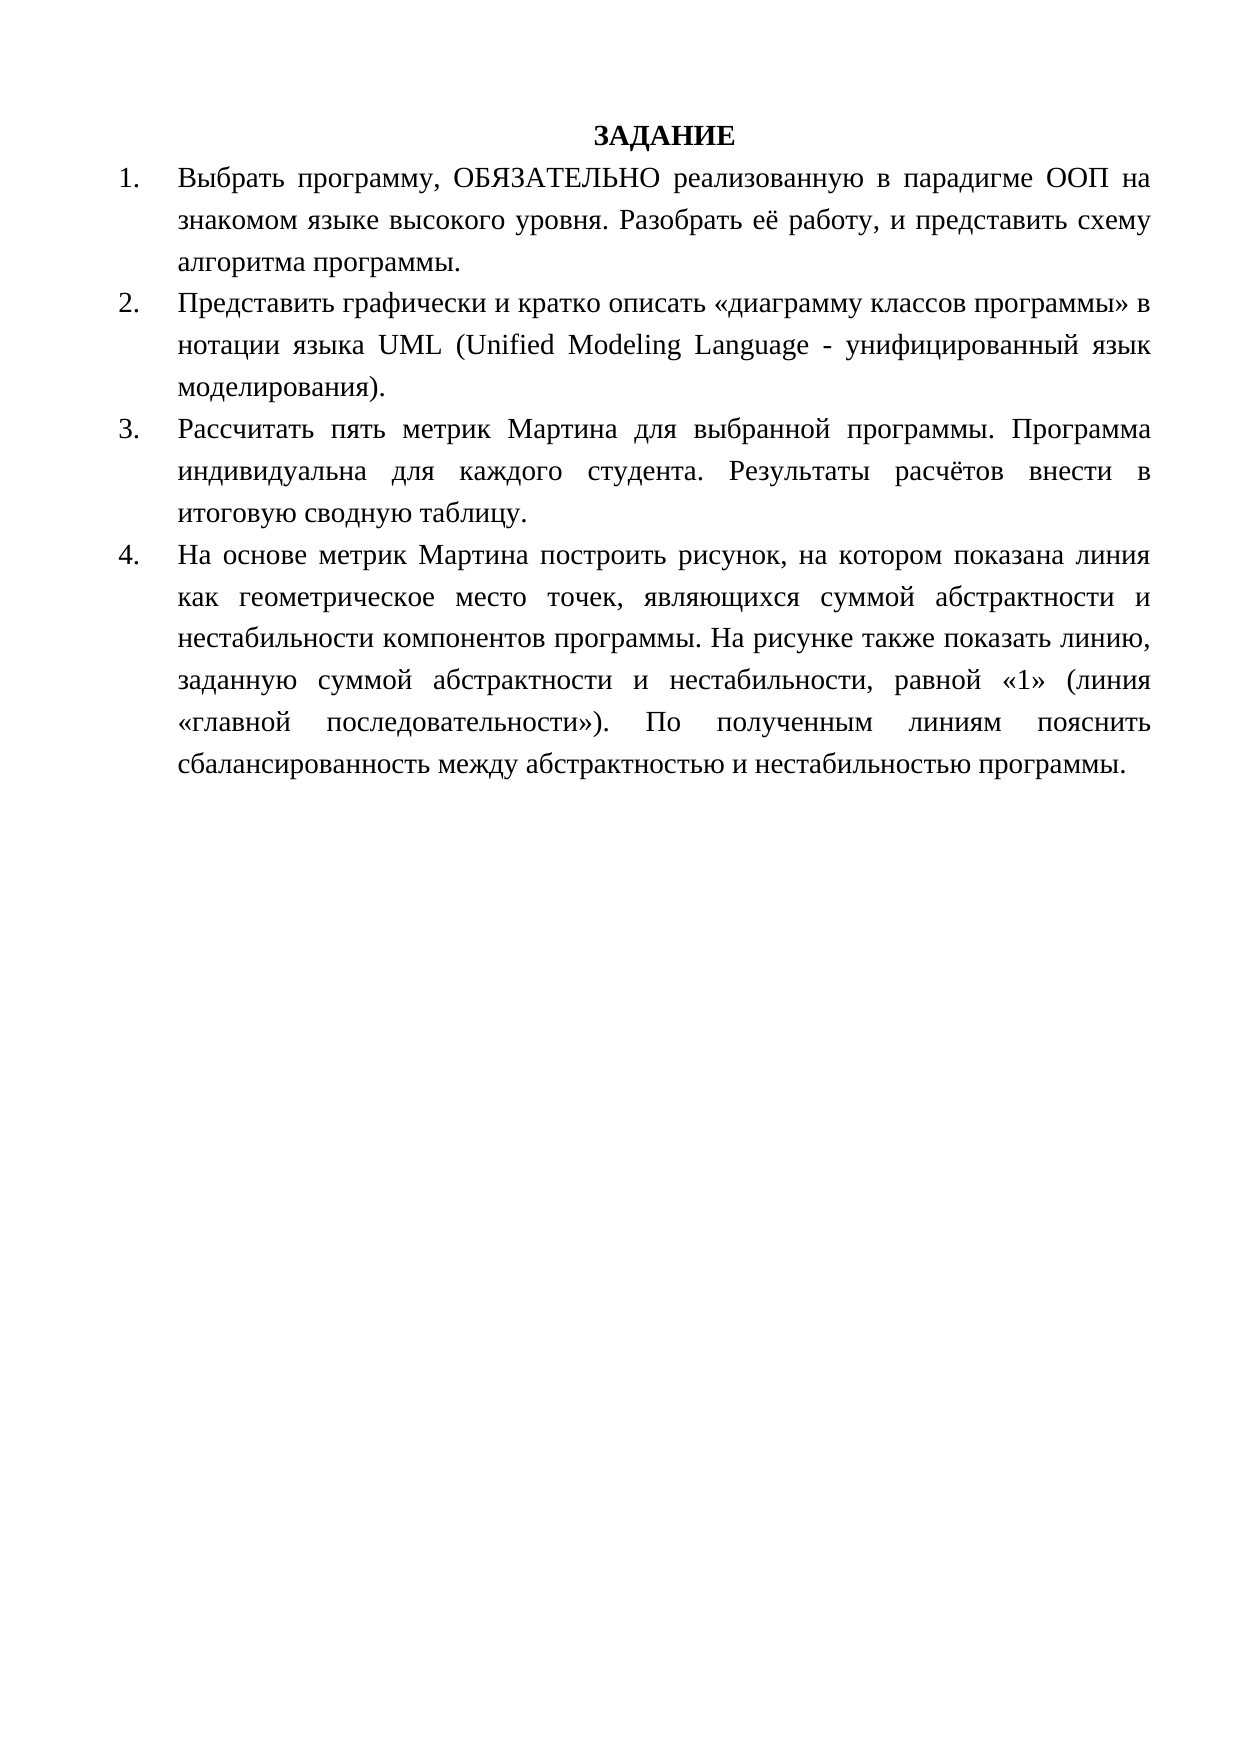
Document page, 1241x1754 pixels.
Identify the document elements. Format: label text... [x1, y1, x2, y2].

text ЗАДАНИЕ [118, 118, 1152, 152]
list Представить графически и кратко описать «диаграмму классов программы» в нотации языка UML (Unified Modeling Language - унифицированный язык моделирования). [118, 286, 1152, 403]
list Рассчитать пять метрик Мартина для выбранной программы. Программа индивидуальна для каждого студента. Результаты расчётов внести в итоговую сводную таблицу. [118, 411, 1152, 528]
list На основе метрик Мартина построить рисунок, на котором показана линия как геометрическое место точек, являющихся суммой абстрактности и нестабильности компонентов программы. На рисунке также показать линию, заданную суммой абстрактности и нестабильности, равной «1» (линия «главной последовательности»). По полученным линиям пояснить сбалансированность между абстрактностью и нестабильностью программы. [118, 537, 1152, 780]
list Выбрать программу, ОБЯЗАТЕЛЬНО реализованную в парадигме ООП на знакомом языке высокого уровня. Разобрать её работу, и представить схему алгоритма программы. [118, 160, 1152, 277]
